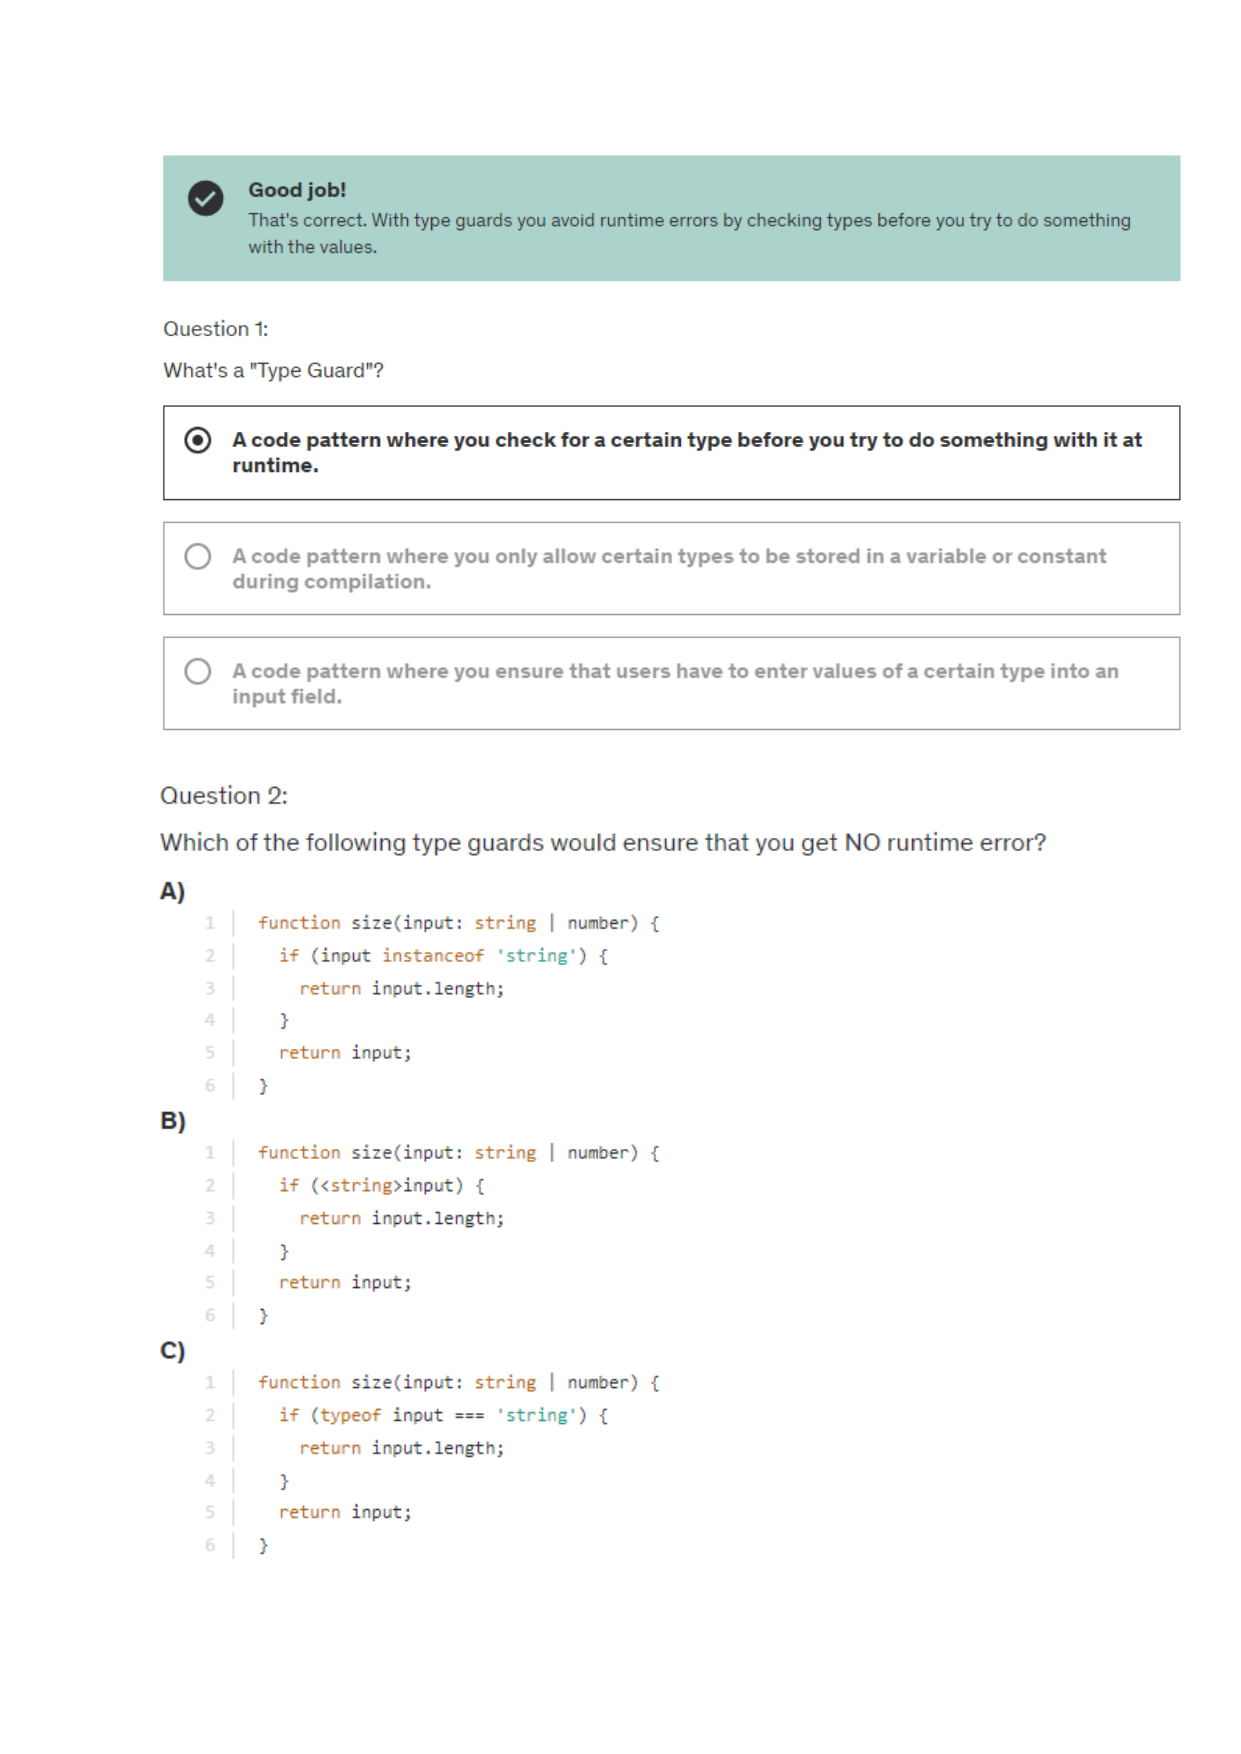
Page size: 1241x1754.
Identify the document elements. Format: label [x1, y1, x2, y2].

picture [150, 776, 1050, 1559]
picture [150, 150, 1186, 741]
